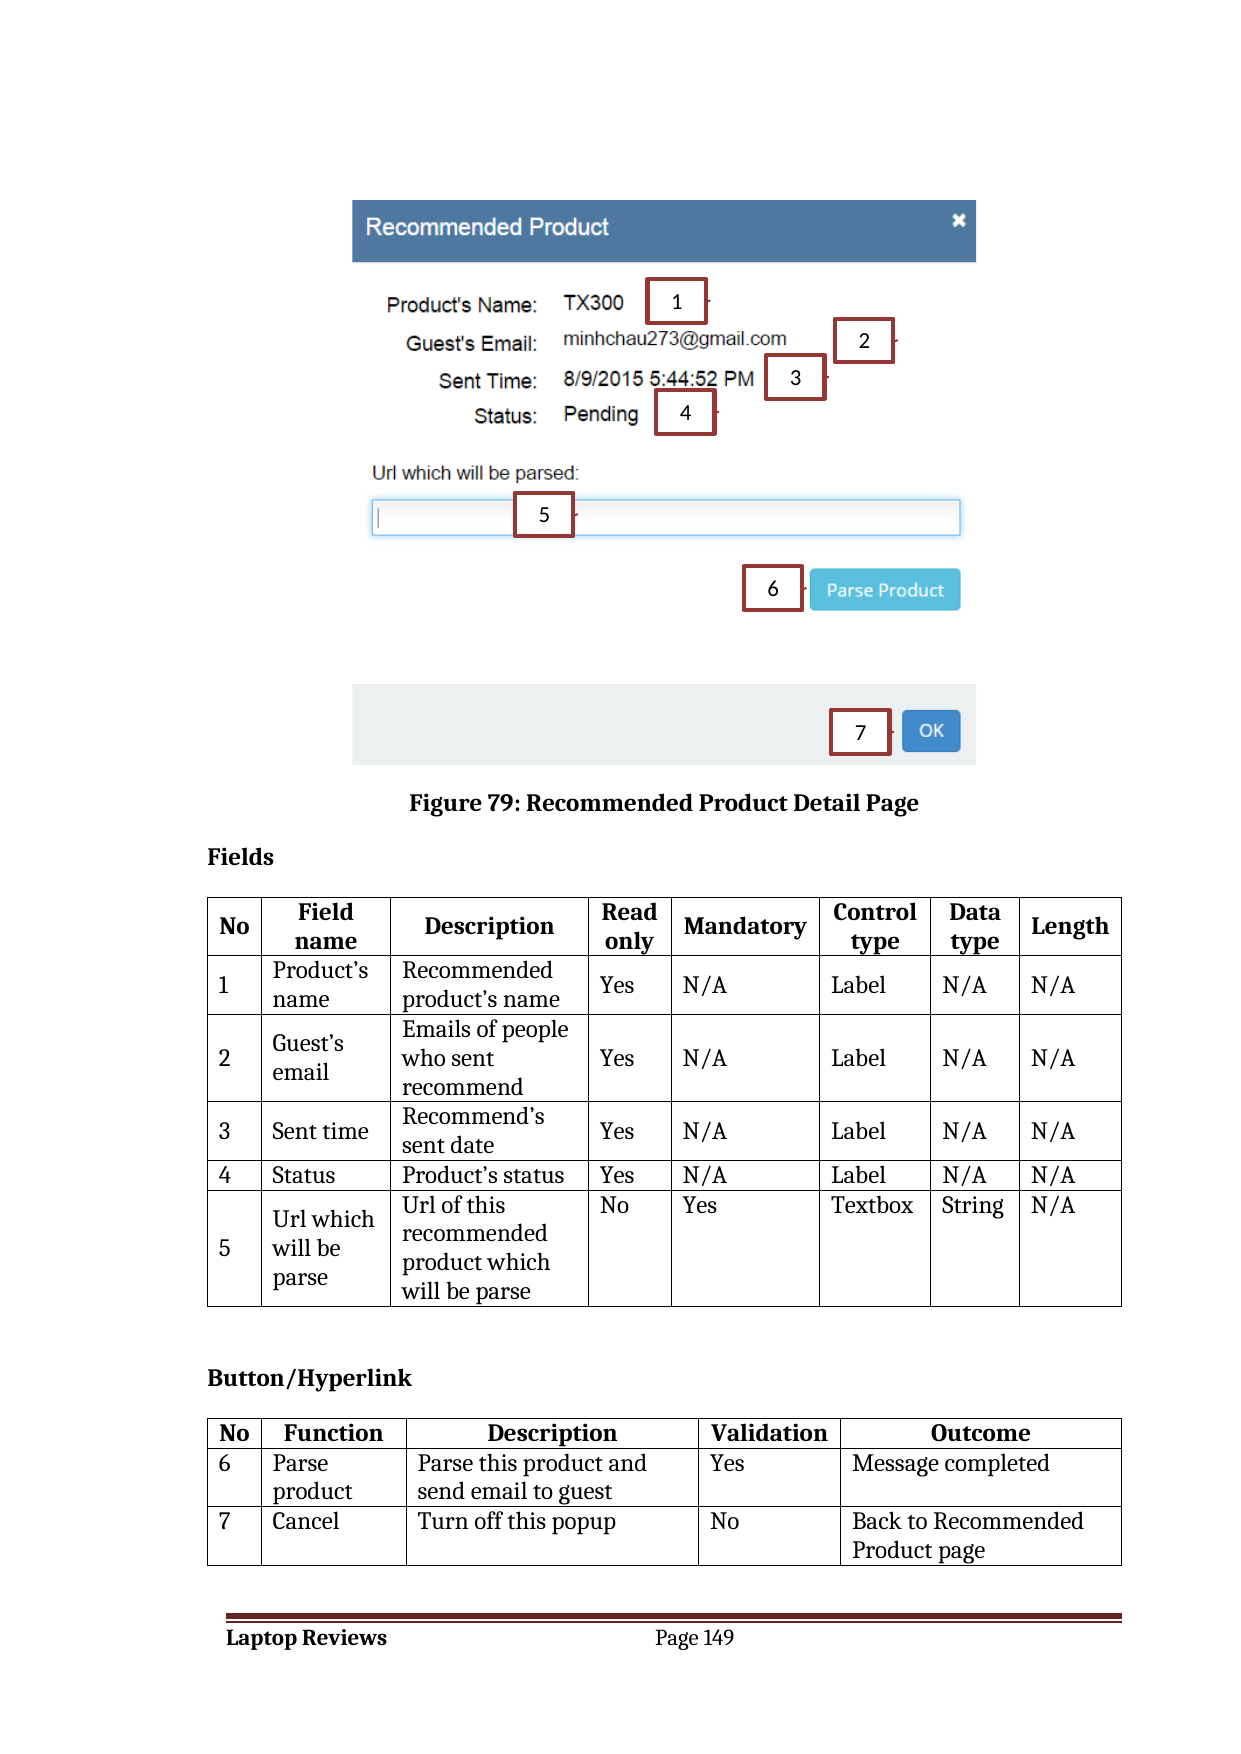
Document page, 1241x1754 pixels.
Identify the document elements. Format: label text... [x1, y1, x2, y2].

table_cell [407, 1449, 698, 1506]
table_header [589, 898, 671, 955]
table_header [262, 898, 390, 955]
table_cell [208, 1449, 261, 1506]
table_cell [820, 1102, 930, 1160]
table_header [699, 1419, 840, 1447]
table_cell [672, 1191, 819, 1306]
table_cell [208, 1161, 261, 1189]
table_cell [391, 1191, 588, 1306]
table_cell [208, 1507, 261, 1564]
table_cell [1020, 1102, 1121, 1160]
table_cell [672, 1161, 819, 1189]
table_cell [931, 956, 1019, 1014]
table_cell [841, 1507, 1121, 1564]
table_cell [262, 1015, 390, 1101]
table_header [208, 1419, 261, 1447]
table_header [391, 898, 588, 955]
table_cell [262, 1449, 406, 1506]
picture [352, 200, 977, 765]
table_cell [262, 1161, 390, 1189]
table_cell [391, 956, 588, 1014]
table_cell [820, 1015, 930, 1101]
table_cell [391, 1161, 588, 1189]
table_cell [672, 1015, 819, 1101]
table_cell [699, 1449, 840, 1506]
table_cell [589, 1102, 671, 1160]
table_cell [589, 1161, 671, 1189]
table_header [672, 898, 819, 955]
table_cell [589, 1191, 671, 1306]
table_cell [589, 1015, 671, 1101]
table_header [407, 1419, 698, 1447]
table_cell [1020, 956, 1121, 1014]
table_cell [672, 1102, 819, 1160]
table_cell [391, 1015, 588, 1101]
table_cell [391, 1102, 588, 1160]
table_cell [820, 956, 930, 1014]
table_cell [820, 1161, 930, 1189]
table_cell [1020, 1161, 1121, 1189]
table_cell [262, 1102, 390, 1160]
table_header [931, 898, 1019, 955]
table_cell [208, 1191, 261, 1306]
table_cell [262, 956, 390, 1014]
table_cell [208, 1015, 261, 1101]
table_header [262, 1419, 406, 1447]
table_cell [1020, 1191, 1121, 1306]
text Fields [207, 843, 1122, 872]
text Figure 79: Recommended Product Detail Page [207, 789, 1122, 818]
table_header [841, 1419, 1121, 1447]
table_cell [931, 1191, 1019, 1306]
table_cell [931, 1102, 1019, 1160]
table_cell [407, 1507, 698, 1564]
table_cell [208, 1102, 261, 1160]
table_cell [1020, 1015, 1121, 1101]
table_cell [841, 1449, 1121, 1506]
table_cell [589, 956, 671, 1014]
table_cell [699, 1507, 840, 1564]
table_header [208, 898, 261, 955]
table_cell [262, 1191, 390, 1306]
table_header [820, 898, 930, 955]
text Button/Hyperlink [207, 1364, 1122, 1393]
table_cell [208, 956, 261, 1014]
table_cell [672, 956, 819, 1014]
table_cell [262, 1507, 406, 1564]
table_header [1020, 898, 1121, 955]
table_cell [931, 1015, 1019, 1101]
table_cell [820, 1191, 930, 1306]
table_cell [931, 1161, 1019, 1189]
